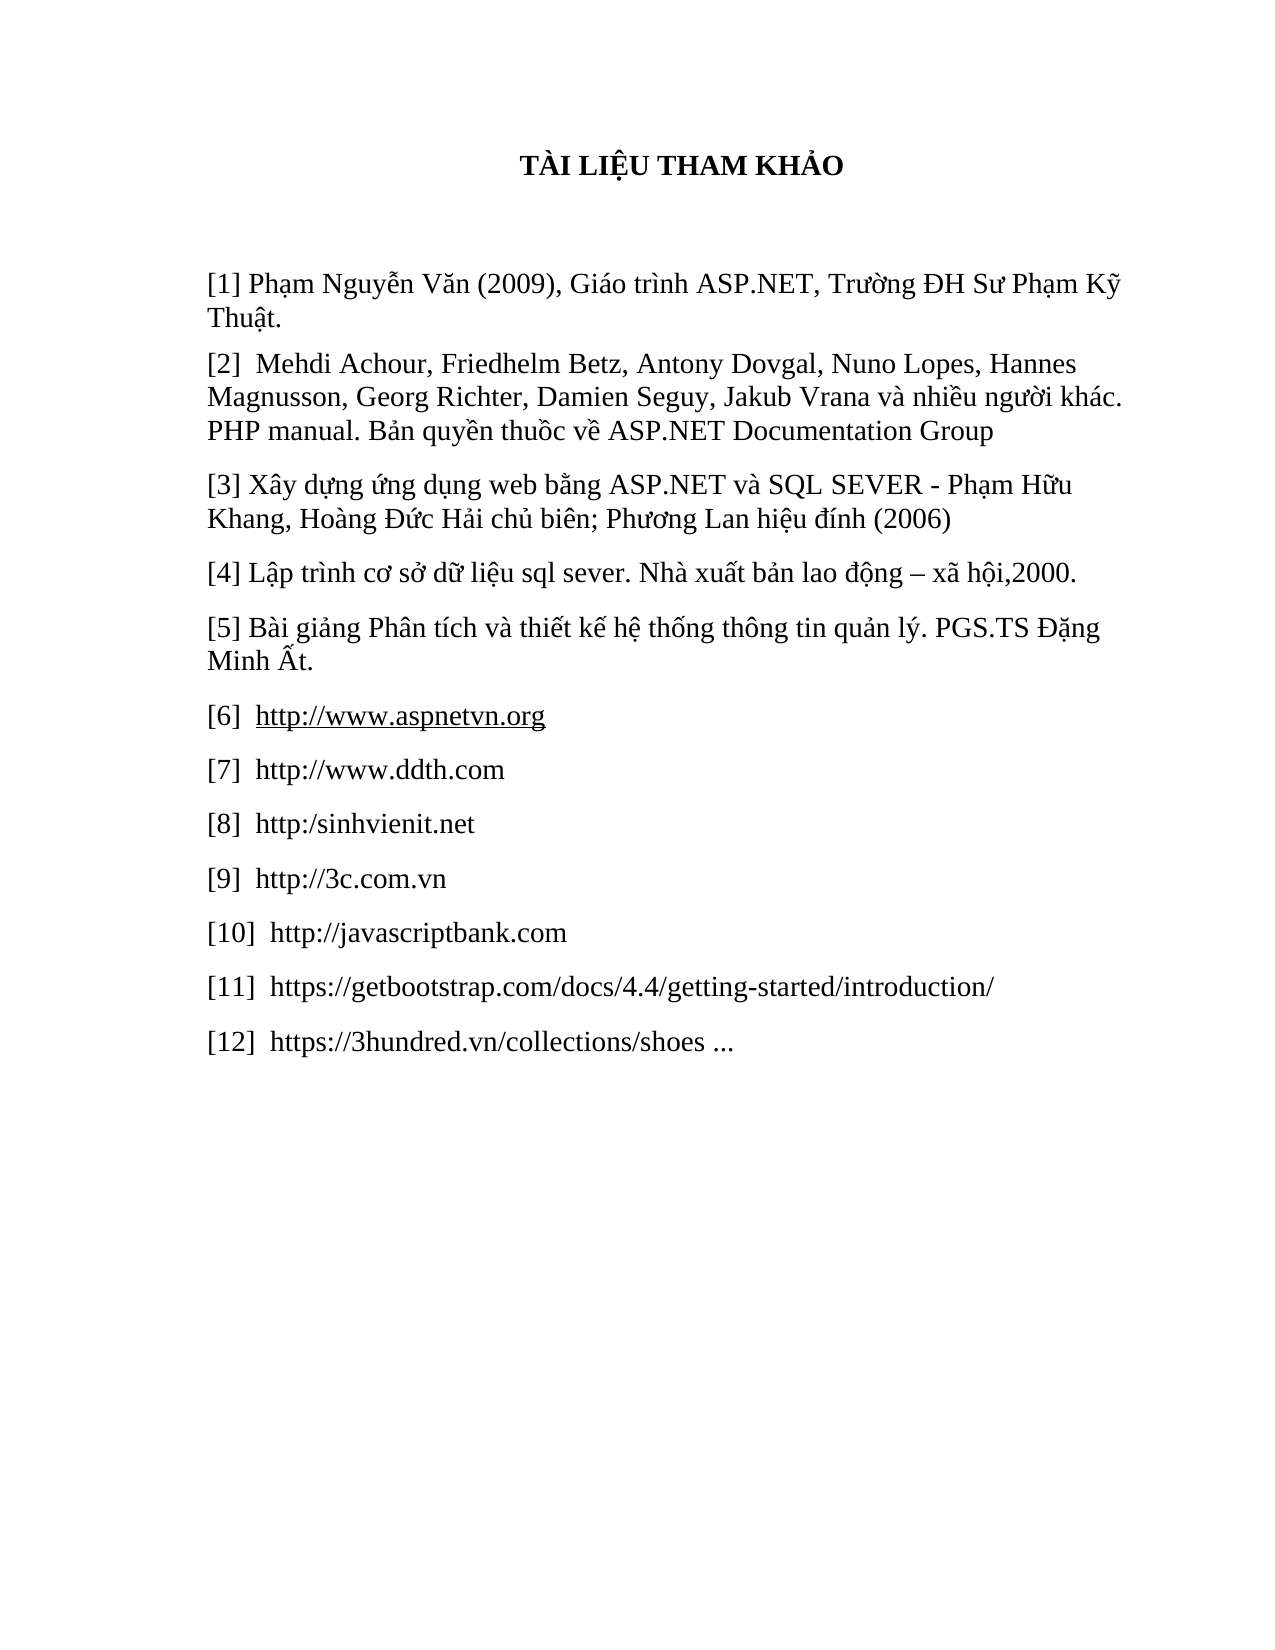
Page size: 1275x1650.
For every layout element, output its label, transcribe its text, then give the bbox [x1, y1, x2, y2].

text [3] Xây dựng ứng dụng web bằng ASP.NET và SQL SEVER - Phạm Hữu Khang, Hoàng Đức Hải chủ biên; Phương Lan hiệu đính (2006) [207, 467, 1157, 534]
text TÀI LIỆU THAM KHẢO [207, 148, 1157, 181]
text [4] Lập trình cơ sở dữ liệu sql sever. Nhà xuất bản lao động – xã hội,2000. [207, 555, 1157, 589]
text [11] https://getbootstrap.com/docs/4.4/getting-started/introduction/ [207, 969, 1157, 1003]
text [6] http://www.aspnetvn.org [207, 698, 1157, 731]
text [10] http://javascriptbank.com [207, 915, 1157, 949]
text [7] http://www.ddth.com [207, 752, 1157, 786]
text [1] Phạm Nguyễn Văn (2009), Giáo trình ASP.NET, Trường ĐH Sư Phạm Kỹ Thuật. [207, 266, 1157, 333]
text [2] Mehdi Achour, Friedhelm Betz, Antony Dovgal, Nuno Lopes, Hannes Magnusson, Georg Richter, Damien Seguy, Jakub Vrana và nhiều người khác. PHP manual. Bản quyền thuồc về ASP.NET Documentation Group [207, 346, 1157, 447]
text [12] https://3hundred.vn/collections/shoes ... [207, 1024, 1157, 1057]
text [9] http://3c.com.vn [207, 861, 1157, 894]
text [5] Bài giảng Phân tích và thiết kế hệ thống thông tin quản lý. PGS.TS Đặng Minh Ất. [207, 610, 1157, 677]
text [8] http:/sinhvienit.net [207, 806, 1157, 840]
